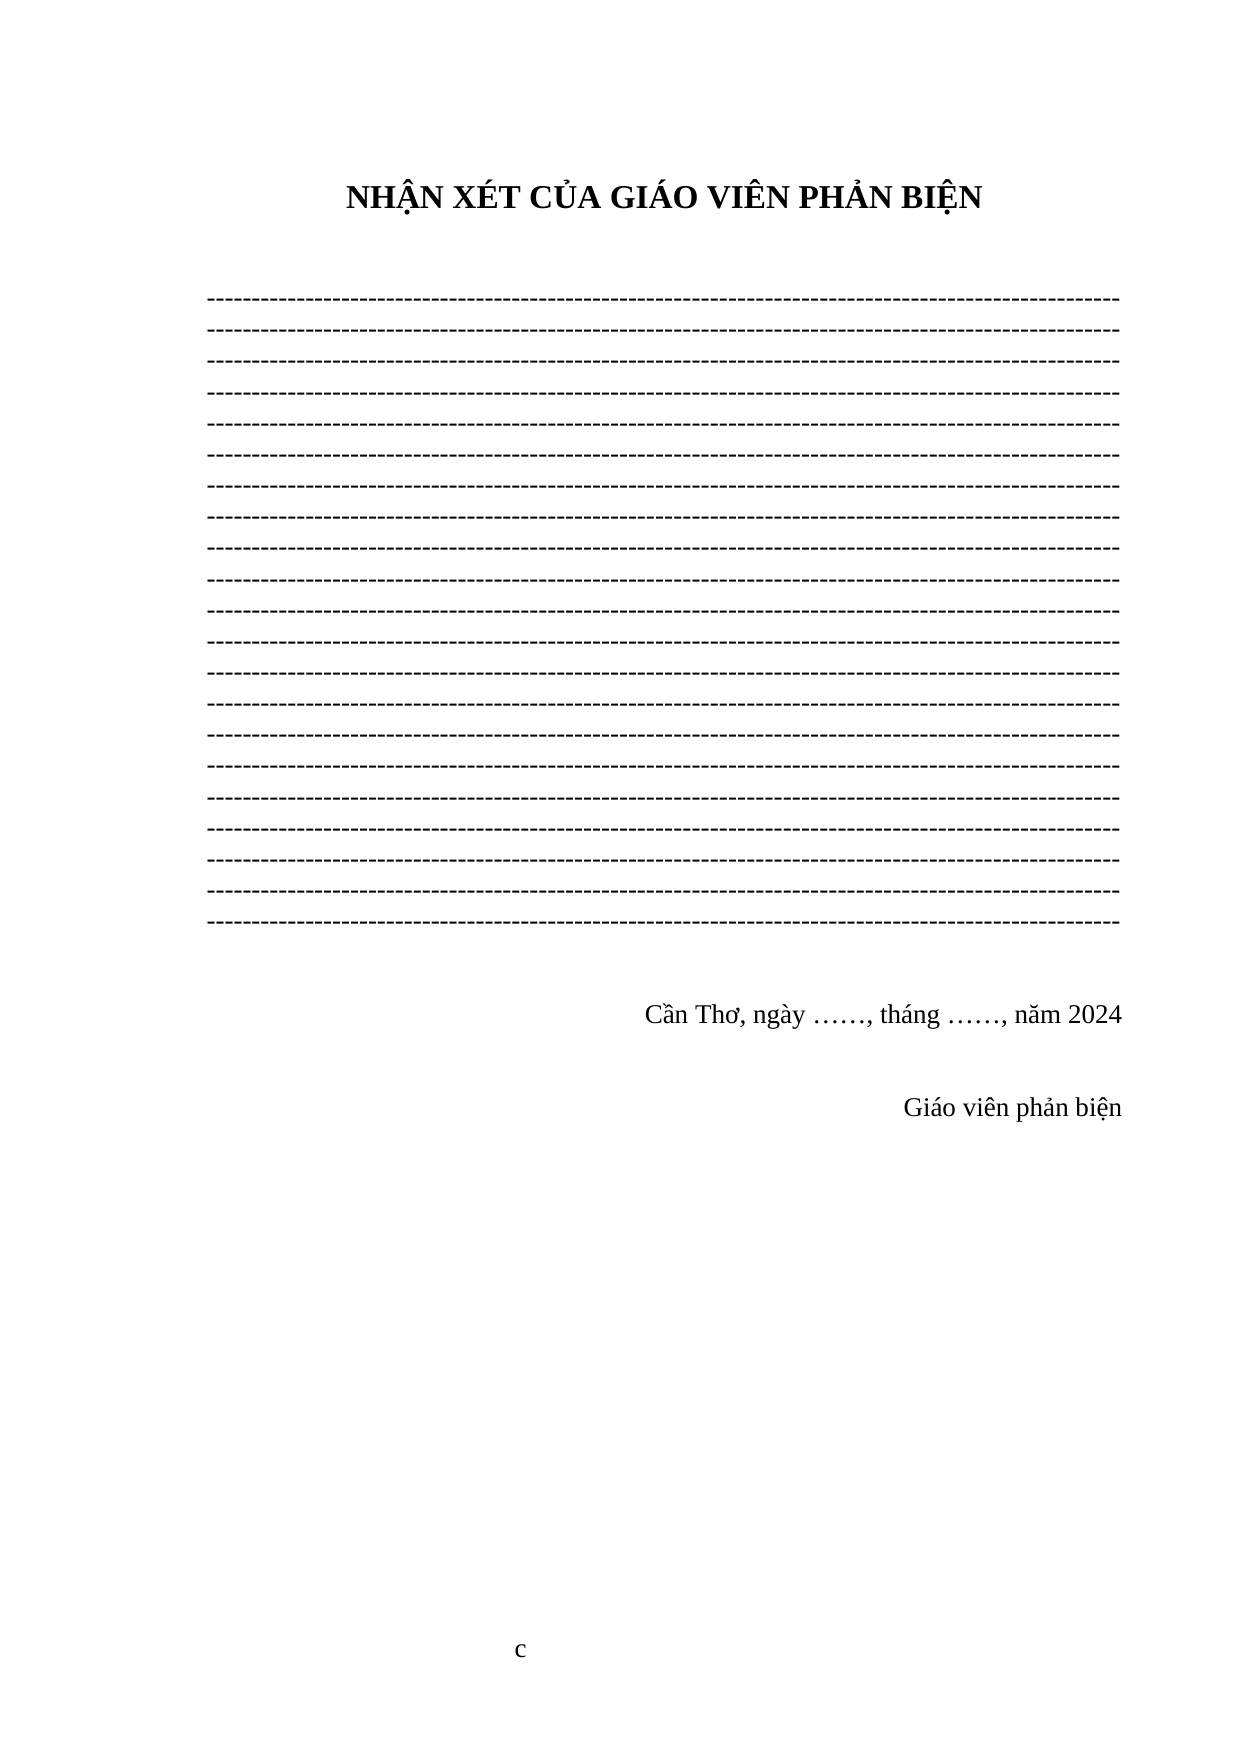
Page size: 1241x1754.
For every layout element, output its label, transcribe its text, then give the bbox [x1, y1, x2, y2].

text Giáo viên phản biện [207, 1091, 1122, 1122]
text NHẬN XÉT CỦA GIÁO VIÊN PHẢN BIỆN [207, 177, 1122, 216]
text Cần Thơ, ngày ……, tháng ……, năm 2024 [207, 998, 1122, 1029]
